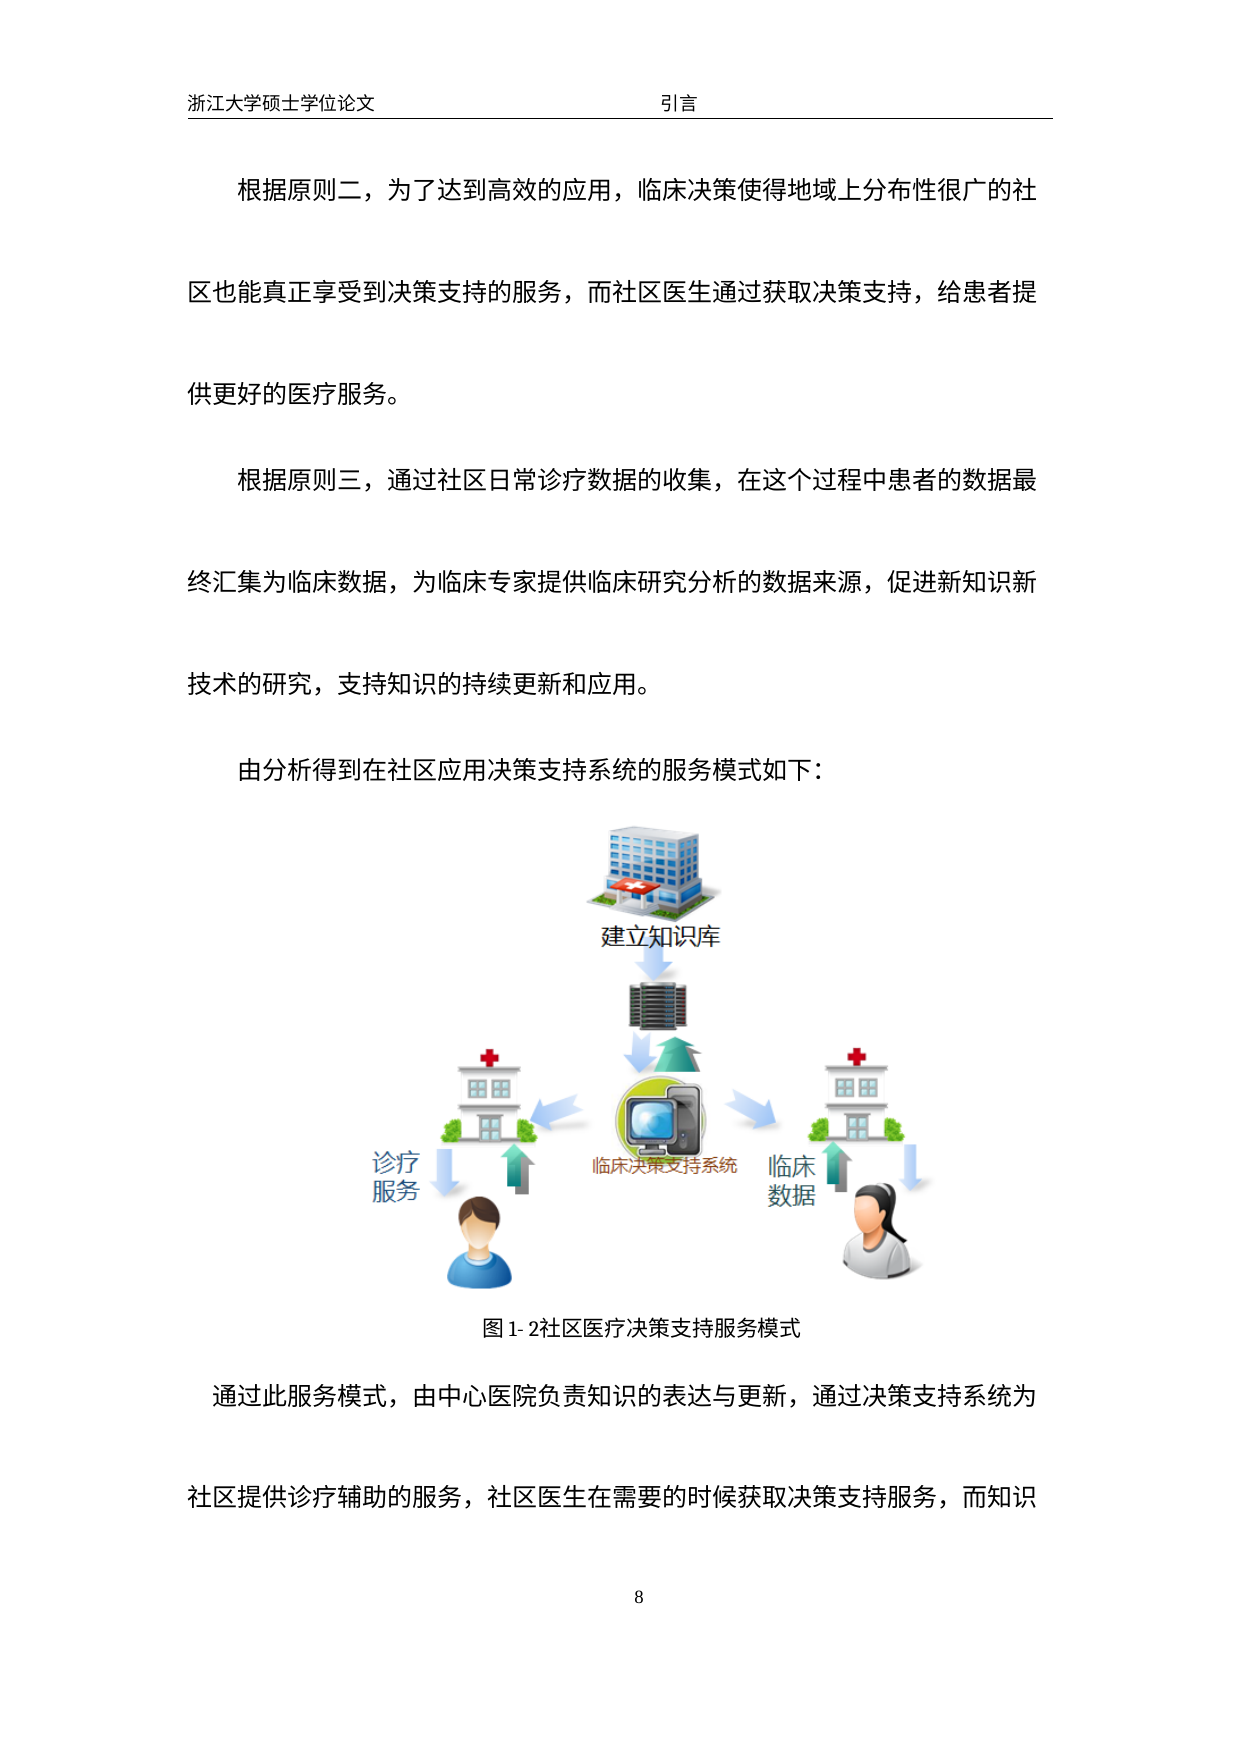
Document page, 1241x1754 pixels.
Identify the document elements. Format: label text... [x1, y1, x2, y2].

picture [352, 820, 938, 1292]
text 由分析得到在社区应用决策支持系统的服务模式如下： [187, 734, 1053, 802]
text 图1- 2社区医疗决策支持服务模式 [187, 1310, 1053, 1344]
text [187, 1360, 1053, 1530]
text 根据原则三，通过社区日常诊疗数据的收集，在这个过程中患者的数据最终汇集为临床数据，为临床专家提供临床研究分析的数据来源，促进新知识新技术的研究，支持知识的持续更新和应用。 [187, 445, 1053, 716]
text 根据原则二，为了达到高效的应用，临床决策使得地域上分布性很广的社区也能真正享受到决策支持的服务，而社区医生通过获取决策支持，给患者提供更好的医疗服务。 [187, 155, 1053, 427]
